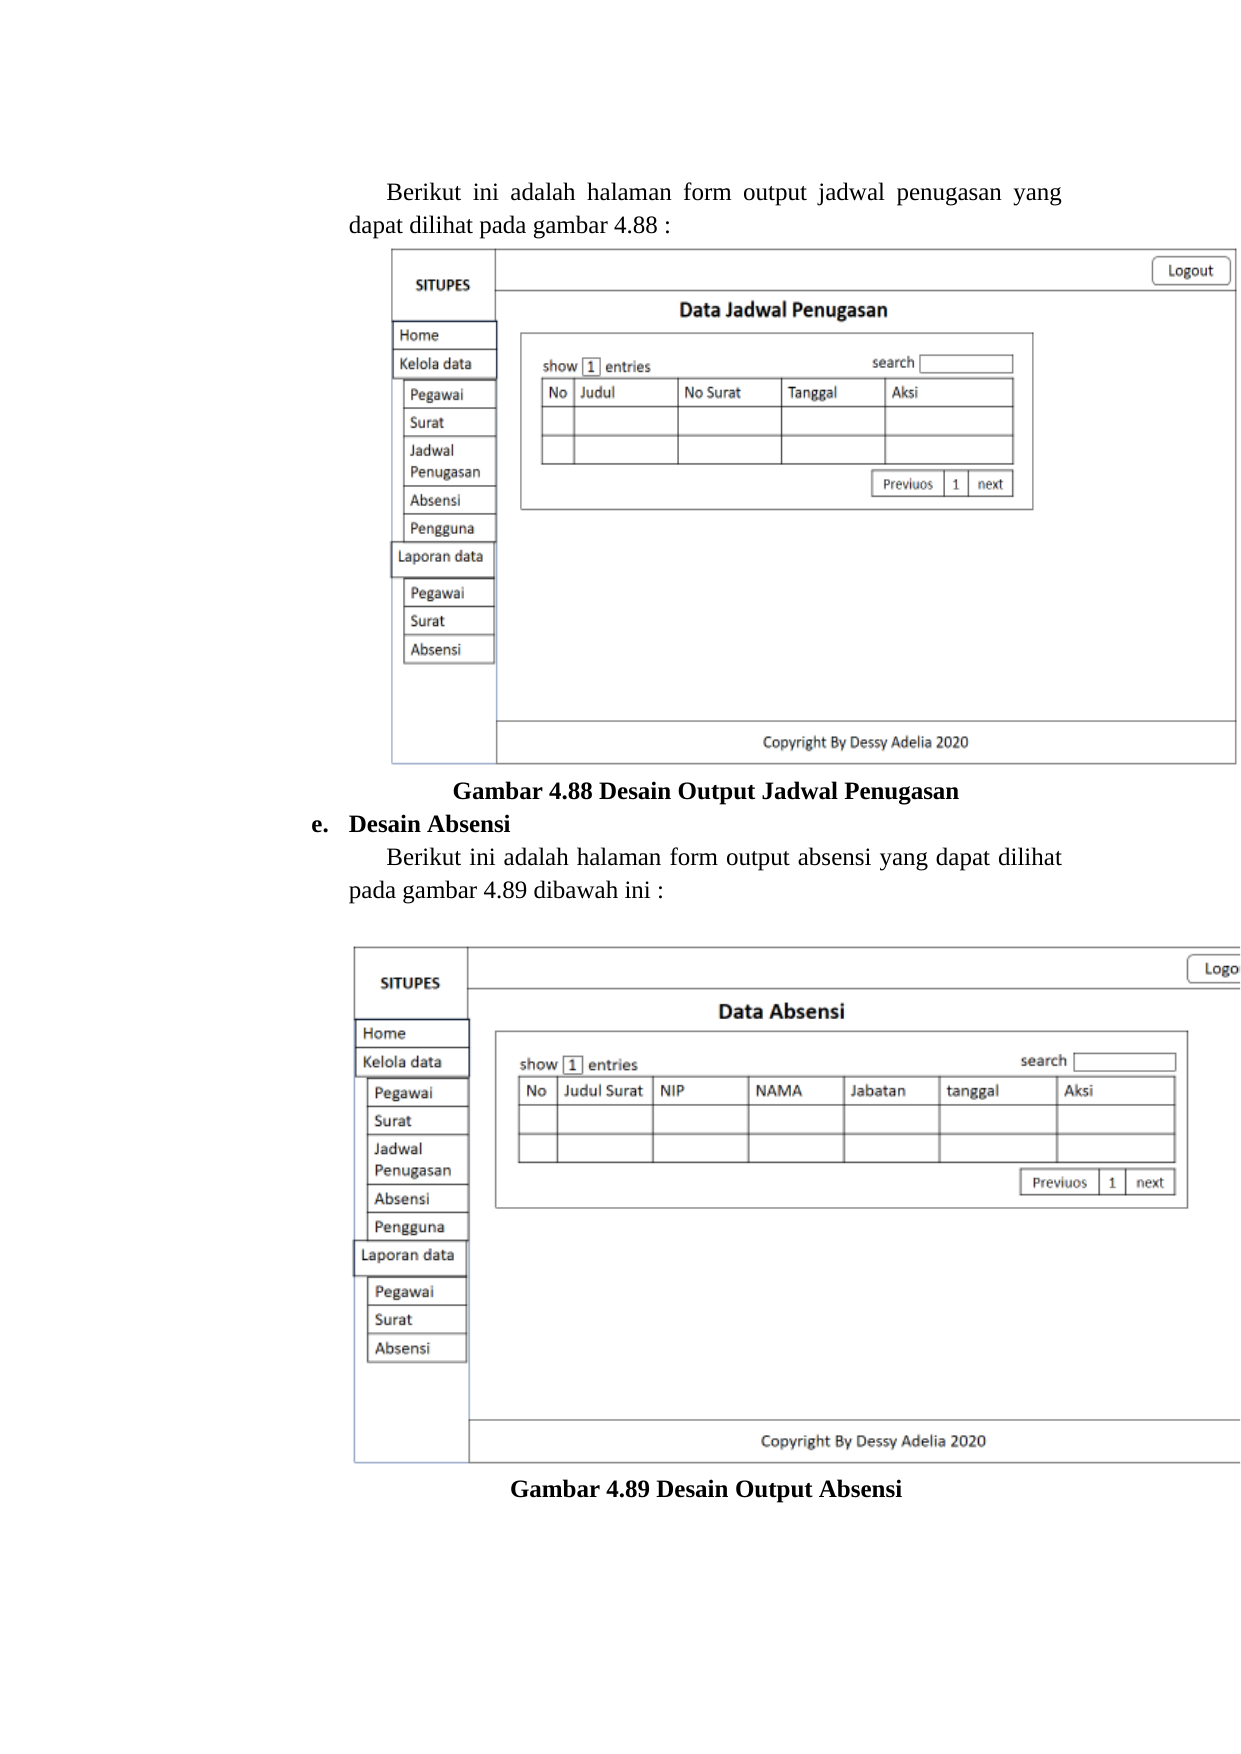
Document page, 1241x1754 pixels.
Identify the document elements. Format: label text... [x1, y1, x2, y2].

list Desain Absensi [311, 809, 1063, 838]
list Gambar 4.89 Desain Output Absensi [349, 1474, 1063, 1503]
picture [386, 243, 1241, 772]
picture [348, 941, 1241, 1471]
list Berikut ini adalah halaman form output absensi yang dapat dilihat pada gambar 4.89 dibawah ini : [349, 842, 1063, 904]
list Gambar 4.88 Desain Output Jadwal Penugasan [349, 776, 1063, 805]
list Berikut ini adalah halaman form output jadwal penugasan yang dapat dilihat pada gambar 4.88 : [349, 177, 1063, 239]
